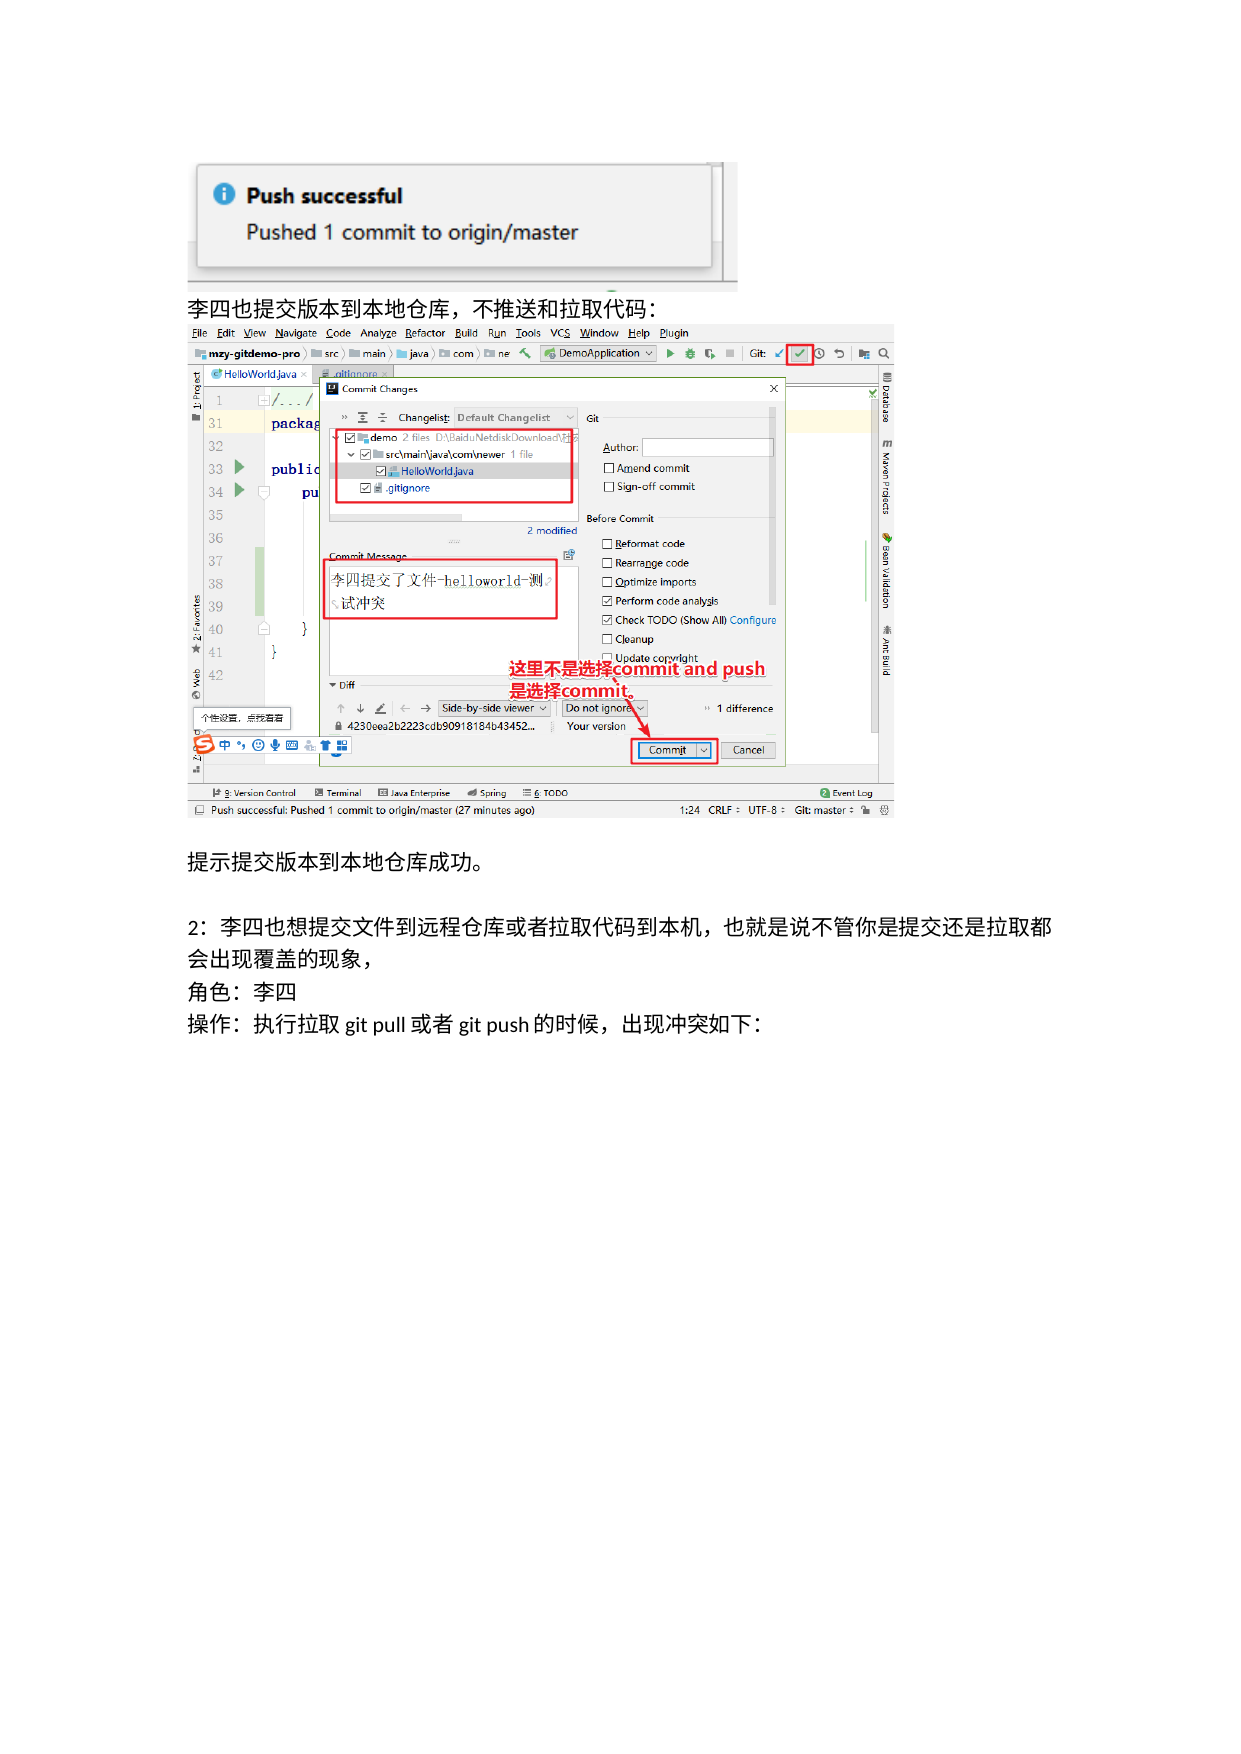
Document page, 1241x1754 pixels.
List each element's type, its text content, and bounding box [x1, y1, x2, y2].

text 操作：执行拉取git pull 或者git push的时候，出现冲突如下： [187, 1007, 1053, 1039]
text 李四也提交版本到本地仓库，不推送和拉取代码： [187, 292, 1053, 324]
text 2：李四也想提交文件到远程仓库或者拉取代码到本机，也就是说不管你是提交还是拉取都会出现覆盖的现象， [187, 909, 1053, 974]
picture [187, 324, 895, 818]
picture [187, 162, 738, 292]
text 提示提交版本到本地仓库成功。 [187, 844, 1053, 877]
text 角色：李四 [187, 974, 1053, 1007]
